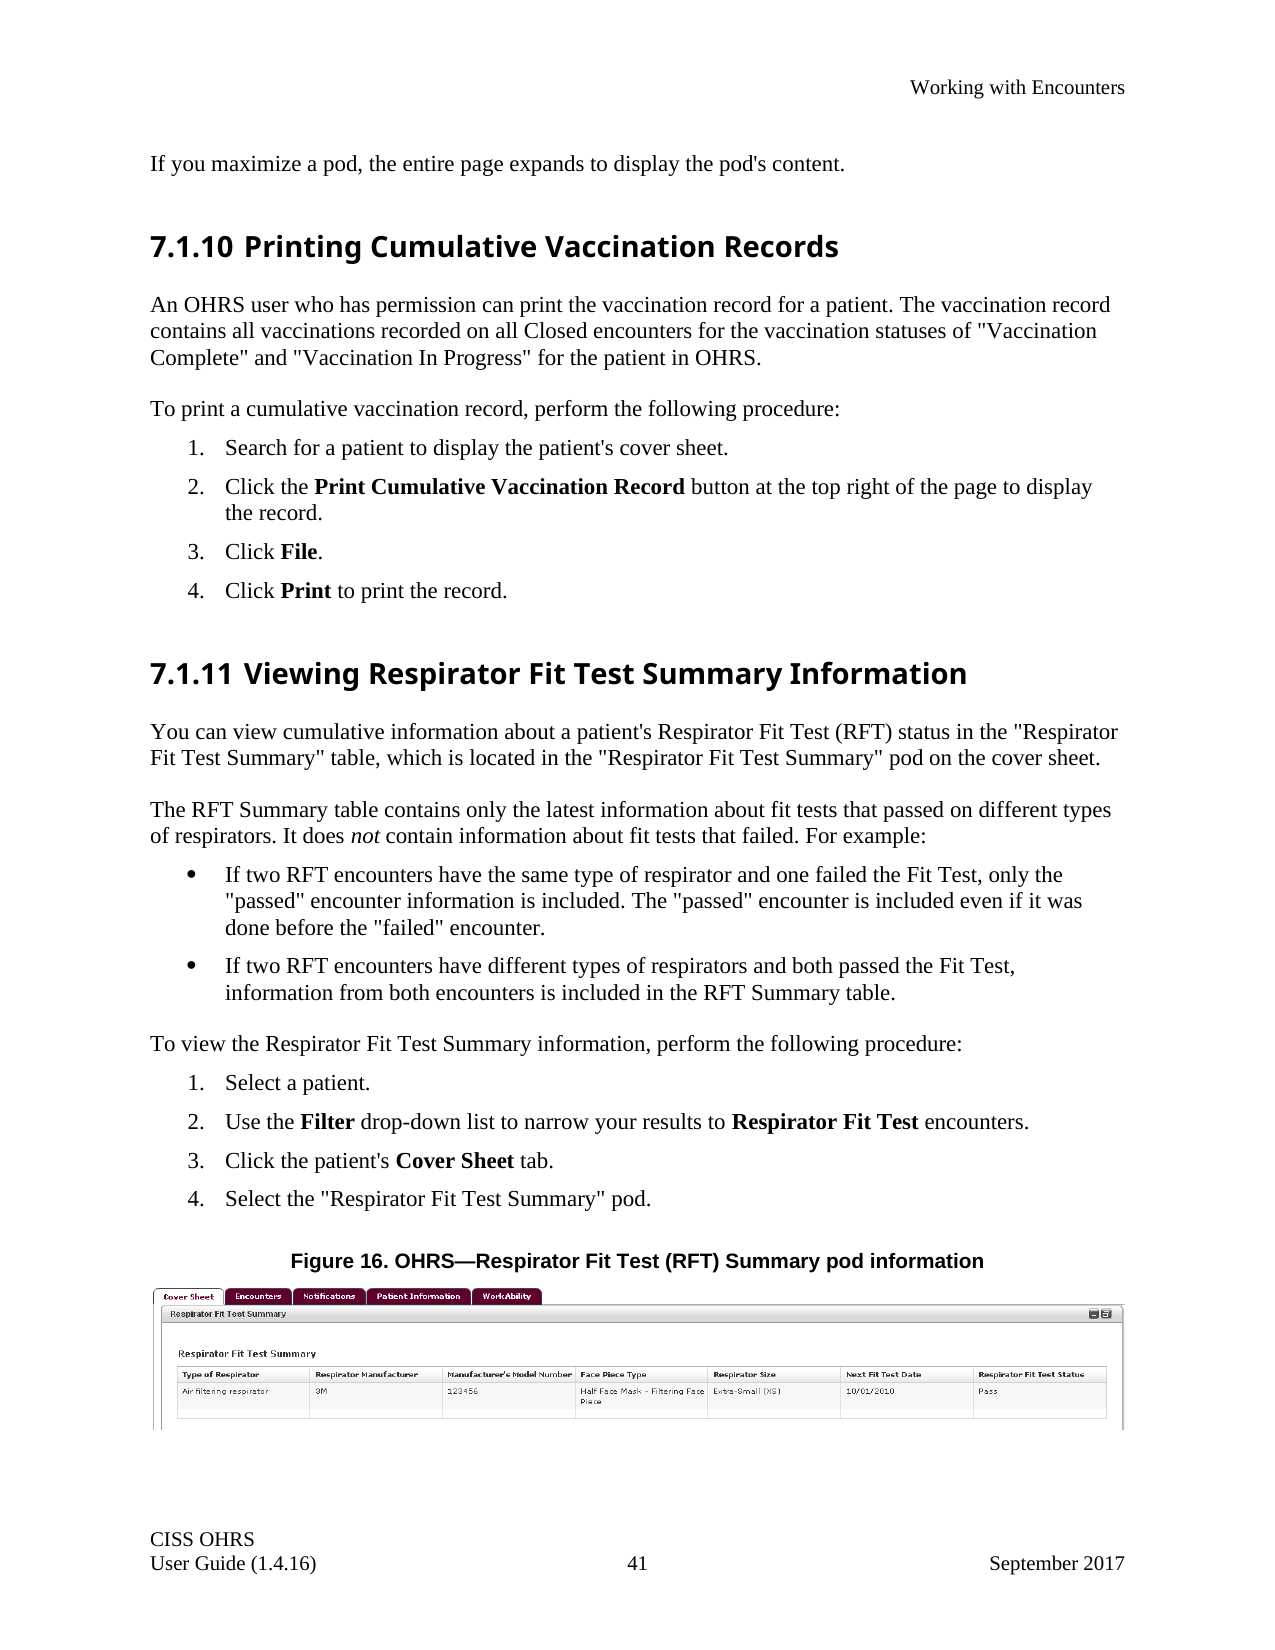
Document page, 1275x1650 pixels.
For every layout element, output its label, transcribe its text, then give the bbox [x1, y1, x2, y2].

picture [150, 1285, 1125, 1430]
text To view the Respirator Fit Test Summary information, perform the following procedure: [150, 1030, 1125, 1056]
list Select a patient. [187, 1069, 1125, 1095]
list If two RFT encounters have different types of respirators and both passed the Fit Test, information from both encounters is included in the RFT Summary table. [187, 952, 1125, 1005]
text An OHRS user who has permission can print the vaccination record for a patient. The vaccination record contains all vaccinations recorded on all Closed encounters for the vaccination statuses of "Vaccination Complete" and "Vaccination In Progress" for the patient in OHRS. [150, 291, 1125, 370]
subtitle Viewing Respirator Fit Test Summary Information [150, 653, 1125, 693]
list If two RFT encounters have the same type of respirator and one failed the Fit Test, only the "passed" encounter information is included. The "passed" encounter is included even if it was done before the "failed" encounter. [187, 861, 1125, 940]
list Click the patient's Cover Sheet tab. [187, 1147, 1125, 1173]
list Click the Print Cumulative Vaccination Record button at the top right of the page to display the record. [187, 473, 1125, 526]
list Search for a patient to display the patient's cover sheet. [187, 434, 1125, 460]
list Click Print to print the record. [187, 577, 1125, 603]
subtitle Printing Cumulative Vaccination Records [150, 226, 1125, 266]
list Use the Filter drop-down list to narrow your results to Respirator Fit Test encounters. [187, 1108, 1125, 1134]
text To print a cumulative vaccination record, perform the following procedure: [150, 395, 1125, 421]
text The RFT Summary table contains only the latest information about fit tests that passed on different types of respirators. It does not contain information about fit tests that failed. For example: [150, 796, 1125, 848]
text If you maximize a pod, the entire page expands to display the pod's content. [150, 150, 1125, 176]
list Click File. [187, 538, 1125, 564]
text You can view cumulative information about a patient's Respirator Fit Test (RFT) status in the "Respirator Fit Test Summary" table, which is located in the "Respirator Fit Test Summary" pod on the cover sheet. [150, 718, 1125, 771]
list Select the "Respirator Fit Test Summary" pod. [187, 1186, 1125, 1212]
